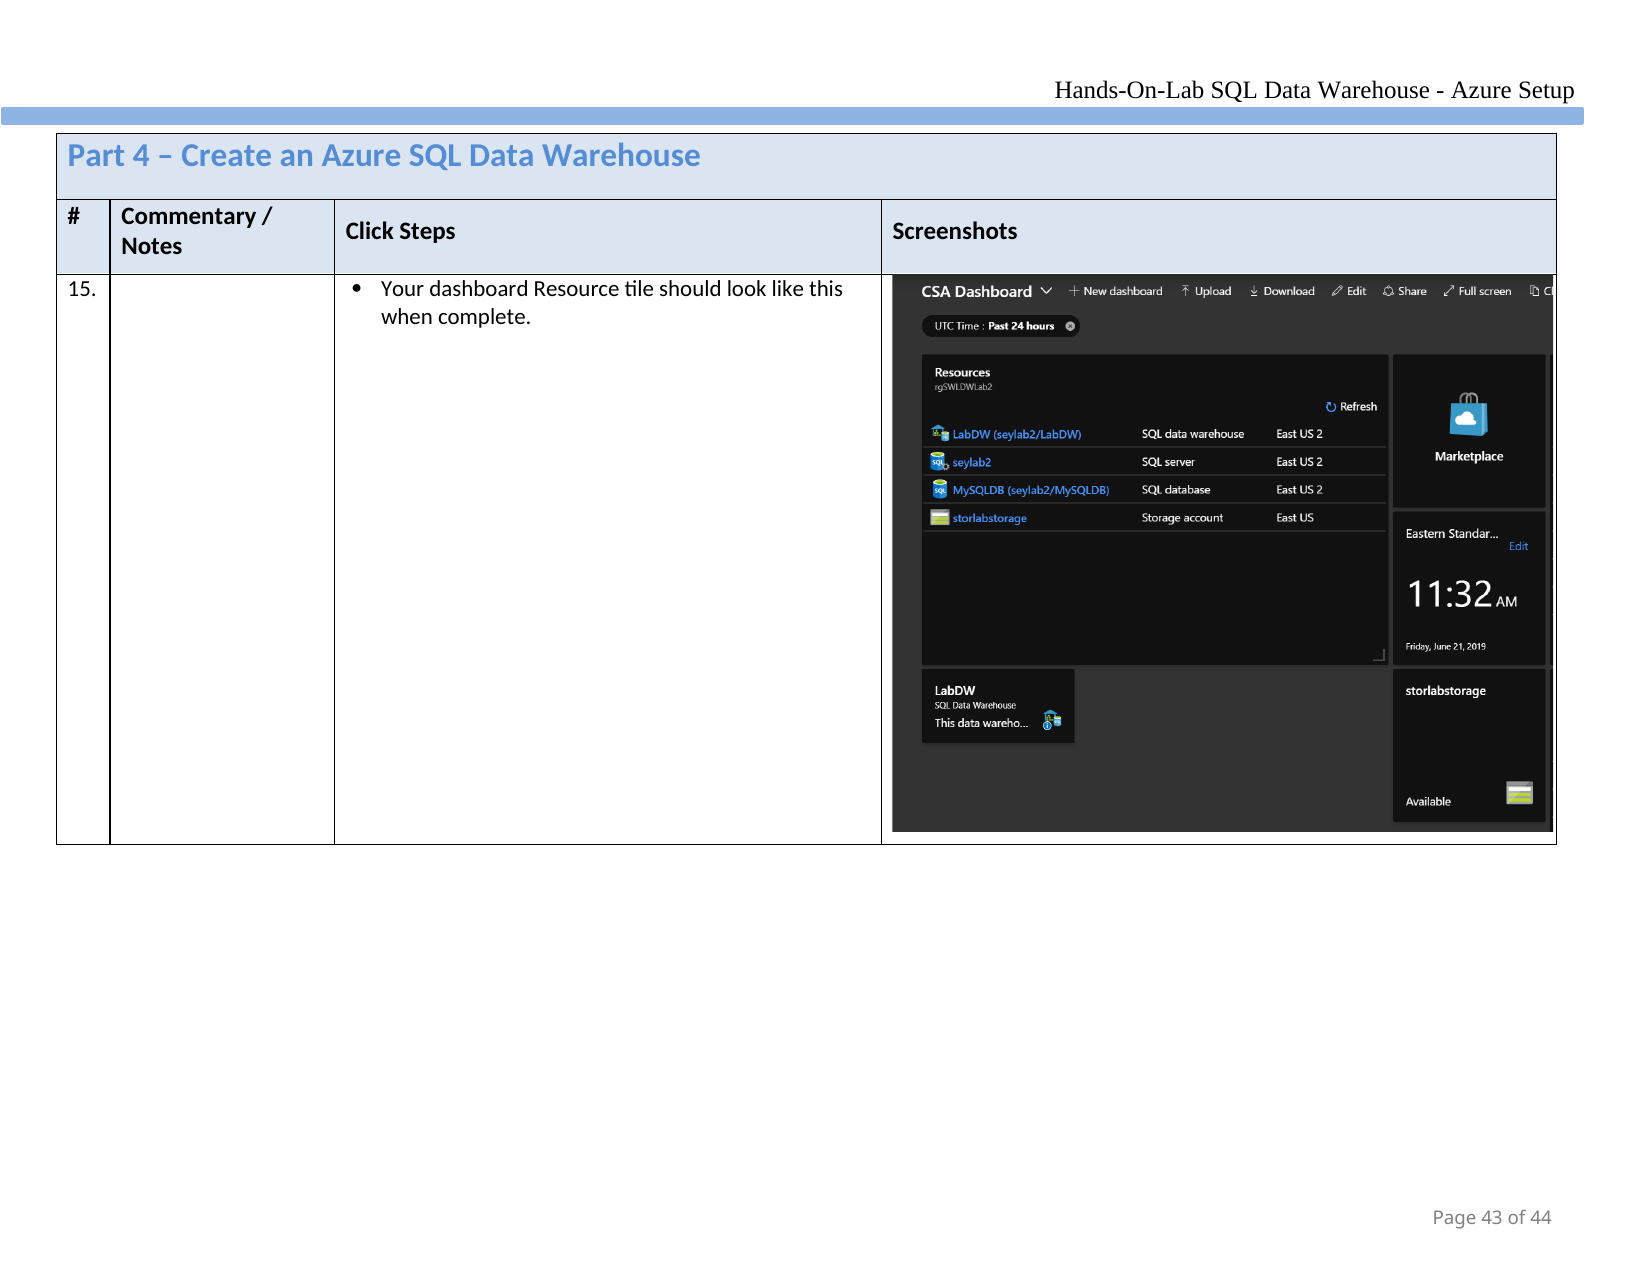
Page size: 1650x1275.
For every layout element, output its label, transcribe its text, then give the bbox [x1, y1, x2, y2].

table_cell Commentary / Notes [111, 200, 334, 273]
table_cell Your dashboard Resource tile should look like this when complete. [335, 275, 881, 844]
table_cell [111, 275, 334, 844]
table_header Part 4 – Create an Azure SQL Data Warehouse [57, 134, 1556, 199]
picture [892, 274, 1554, 832]
table_cell Click Steps [335, 200, 881, 273]
table_cell Screenshots [882, 200, 1556, 273]
table_cell [57, 275, 109, 844]
table_cell # [57, 200, 109, 273]
table_cell [882, 275, 1556, 844]
